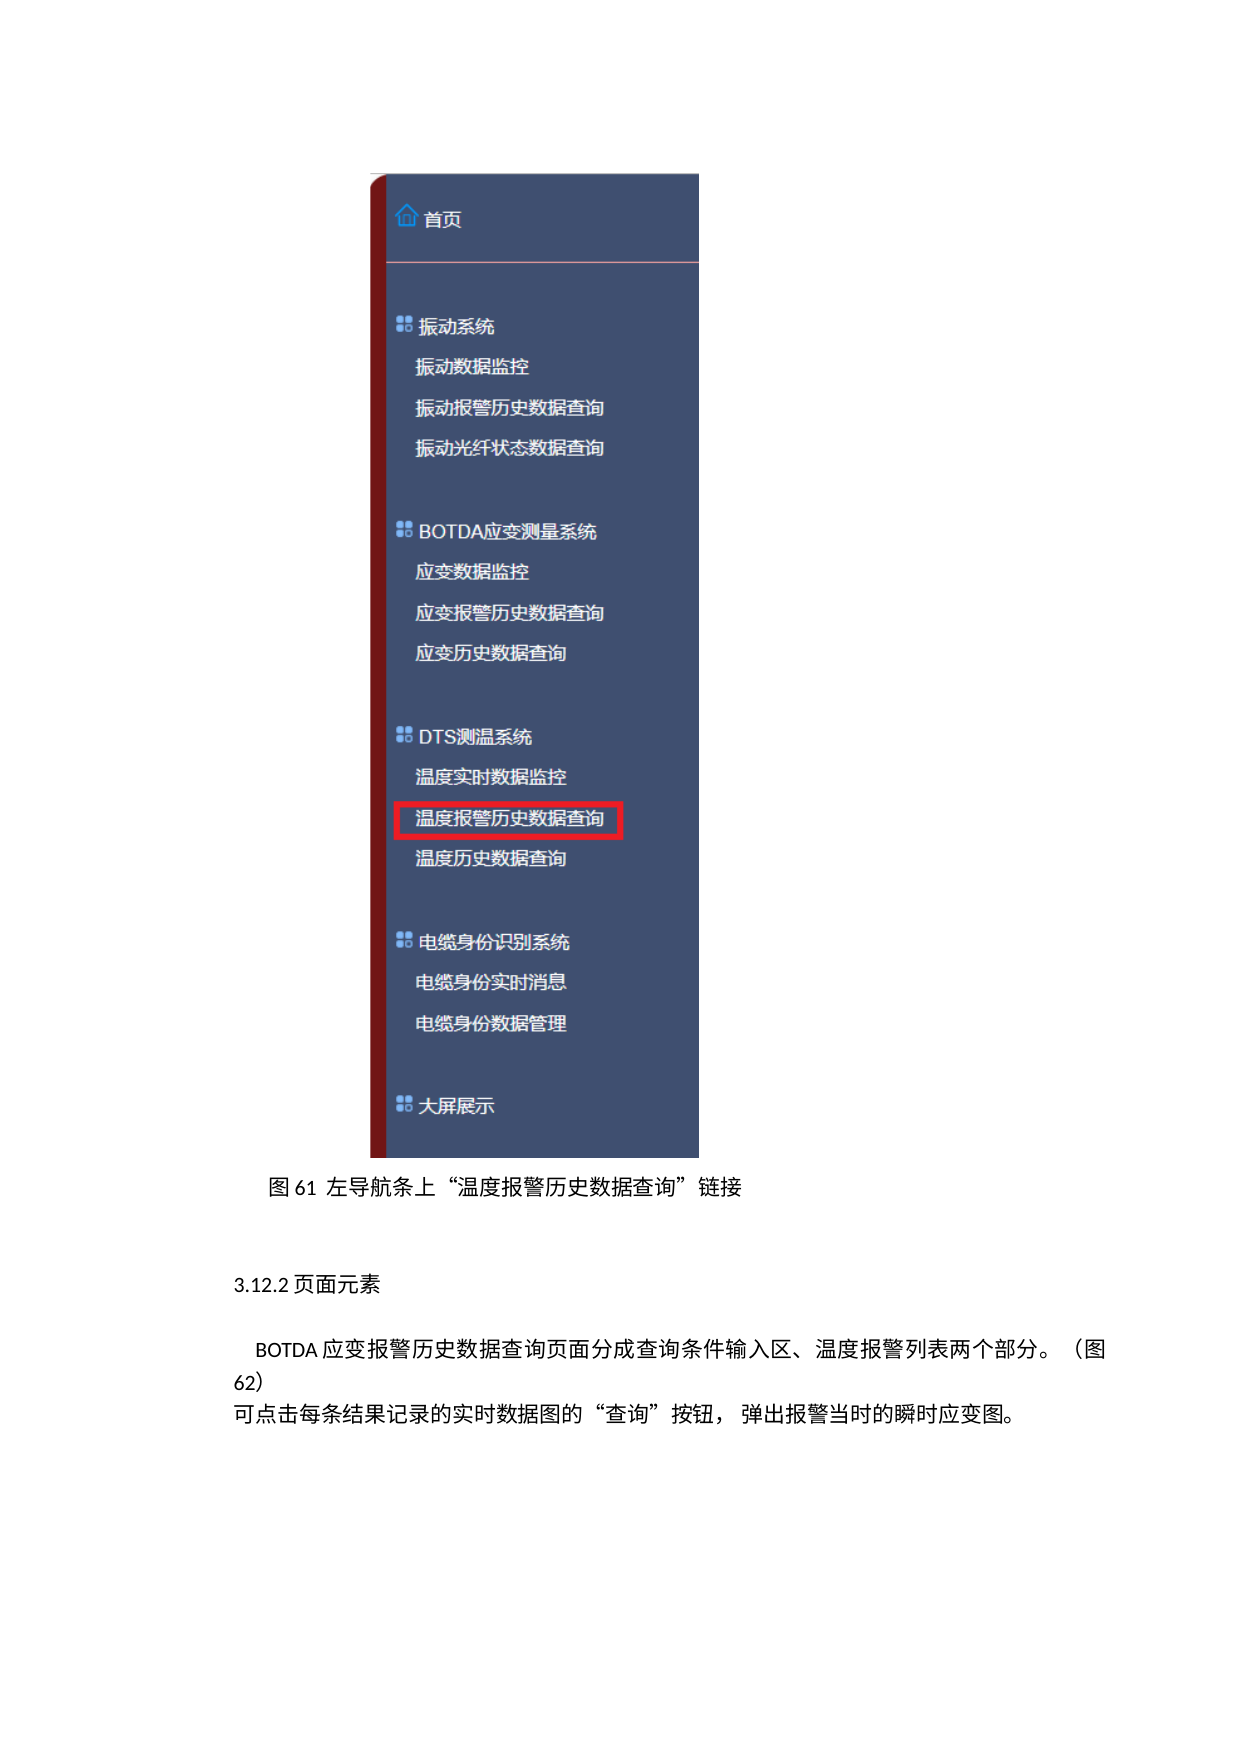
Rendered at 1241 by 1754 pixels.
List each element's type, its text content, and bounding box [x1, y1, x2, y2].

list 3.12.2 页面元素 [233, 1267, 1108, 1299]
picture [370, 173, 699, 1158]
list 图61 左导航条上“温度报警历史数据查询”链接 [233, 1169, 1108, 1202]
list 可点击每条结果记录的实时数据图的“查询”按钮， 弹出报警当时的瞬时应变图。 [233, 1397, 1108, 1429]
list BOTDA应变报警历史数据查询页面分成查询条件输入区、温度报警列表两个部分。（图62） [233, 1332, 1108, 1397]
